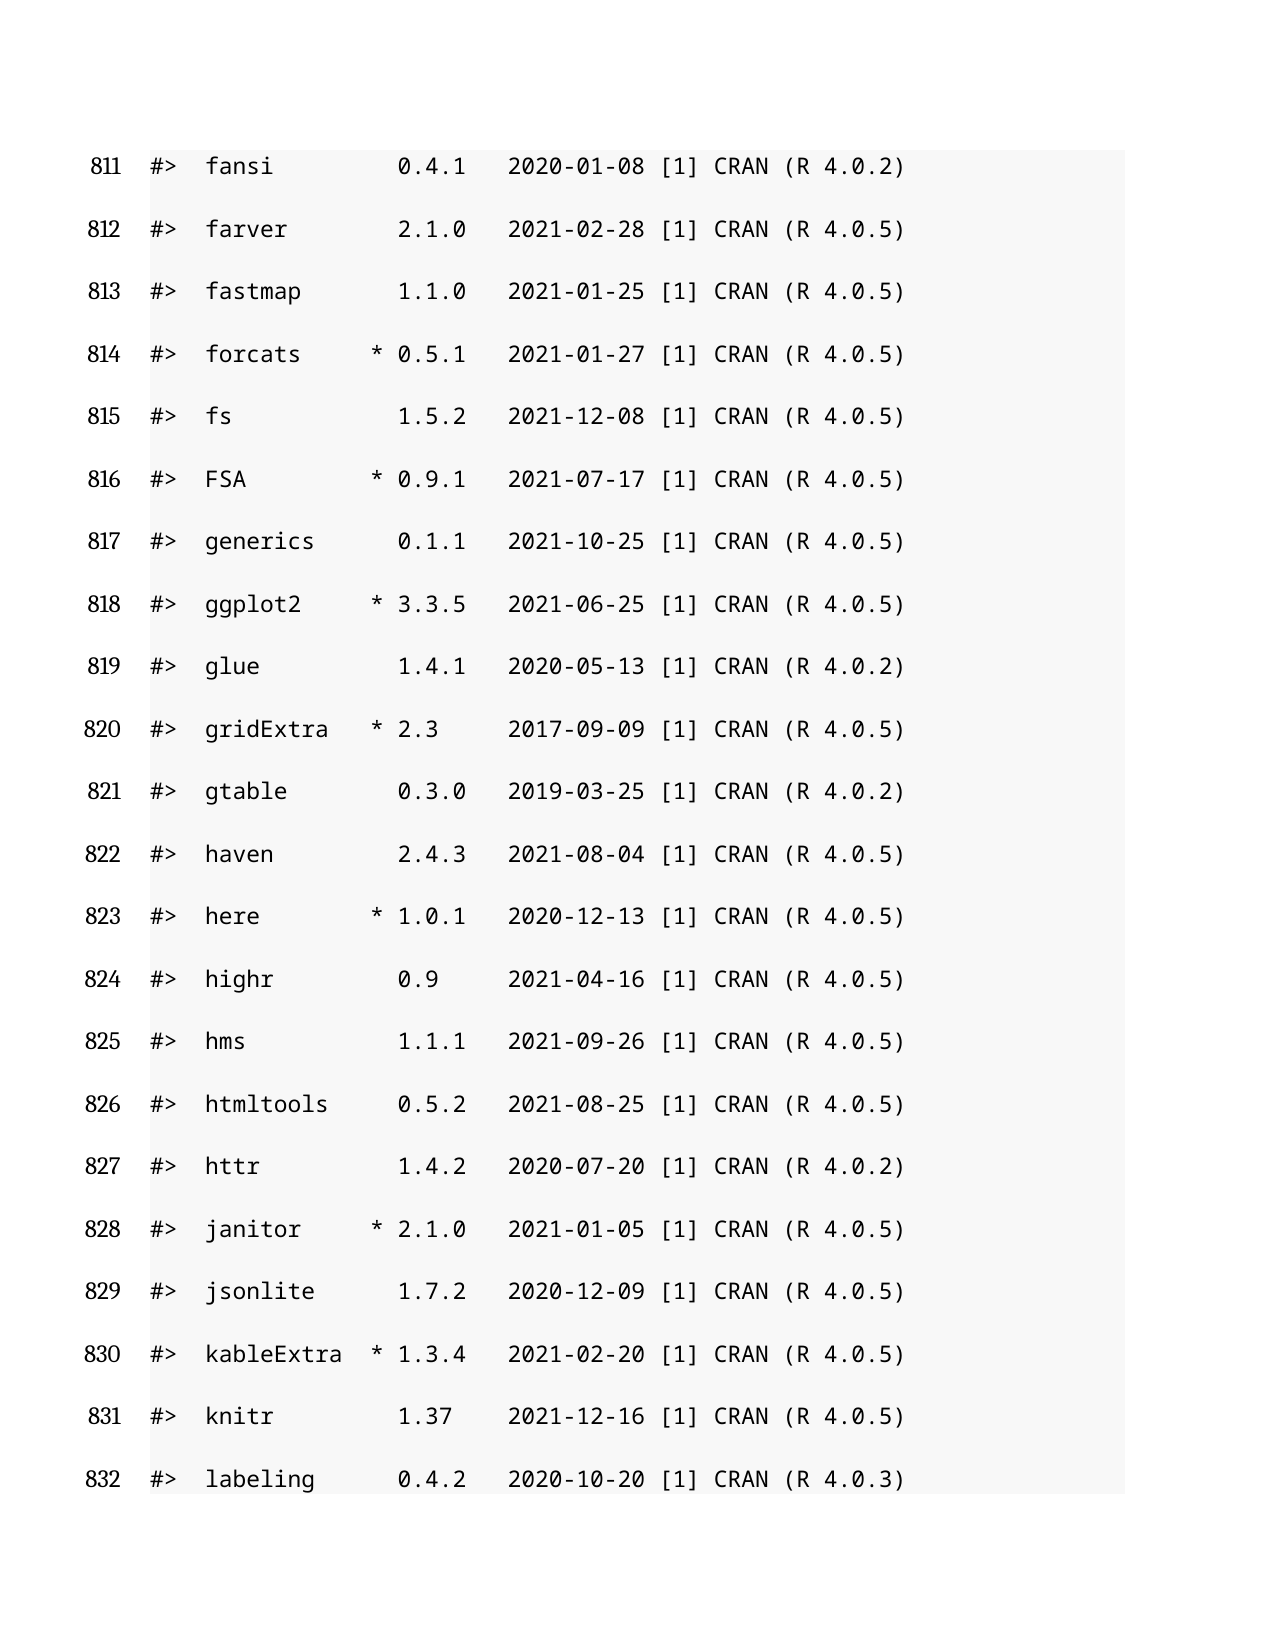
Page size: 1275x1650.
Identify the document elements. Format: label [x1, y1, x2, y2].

text [150, 150, 1125, 1494]
